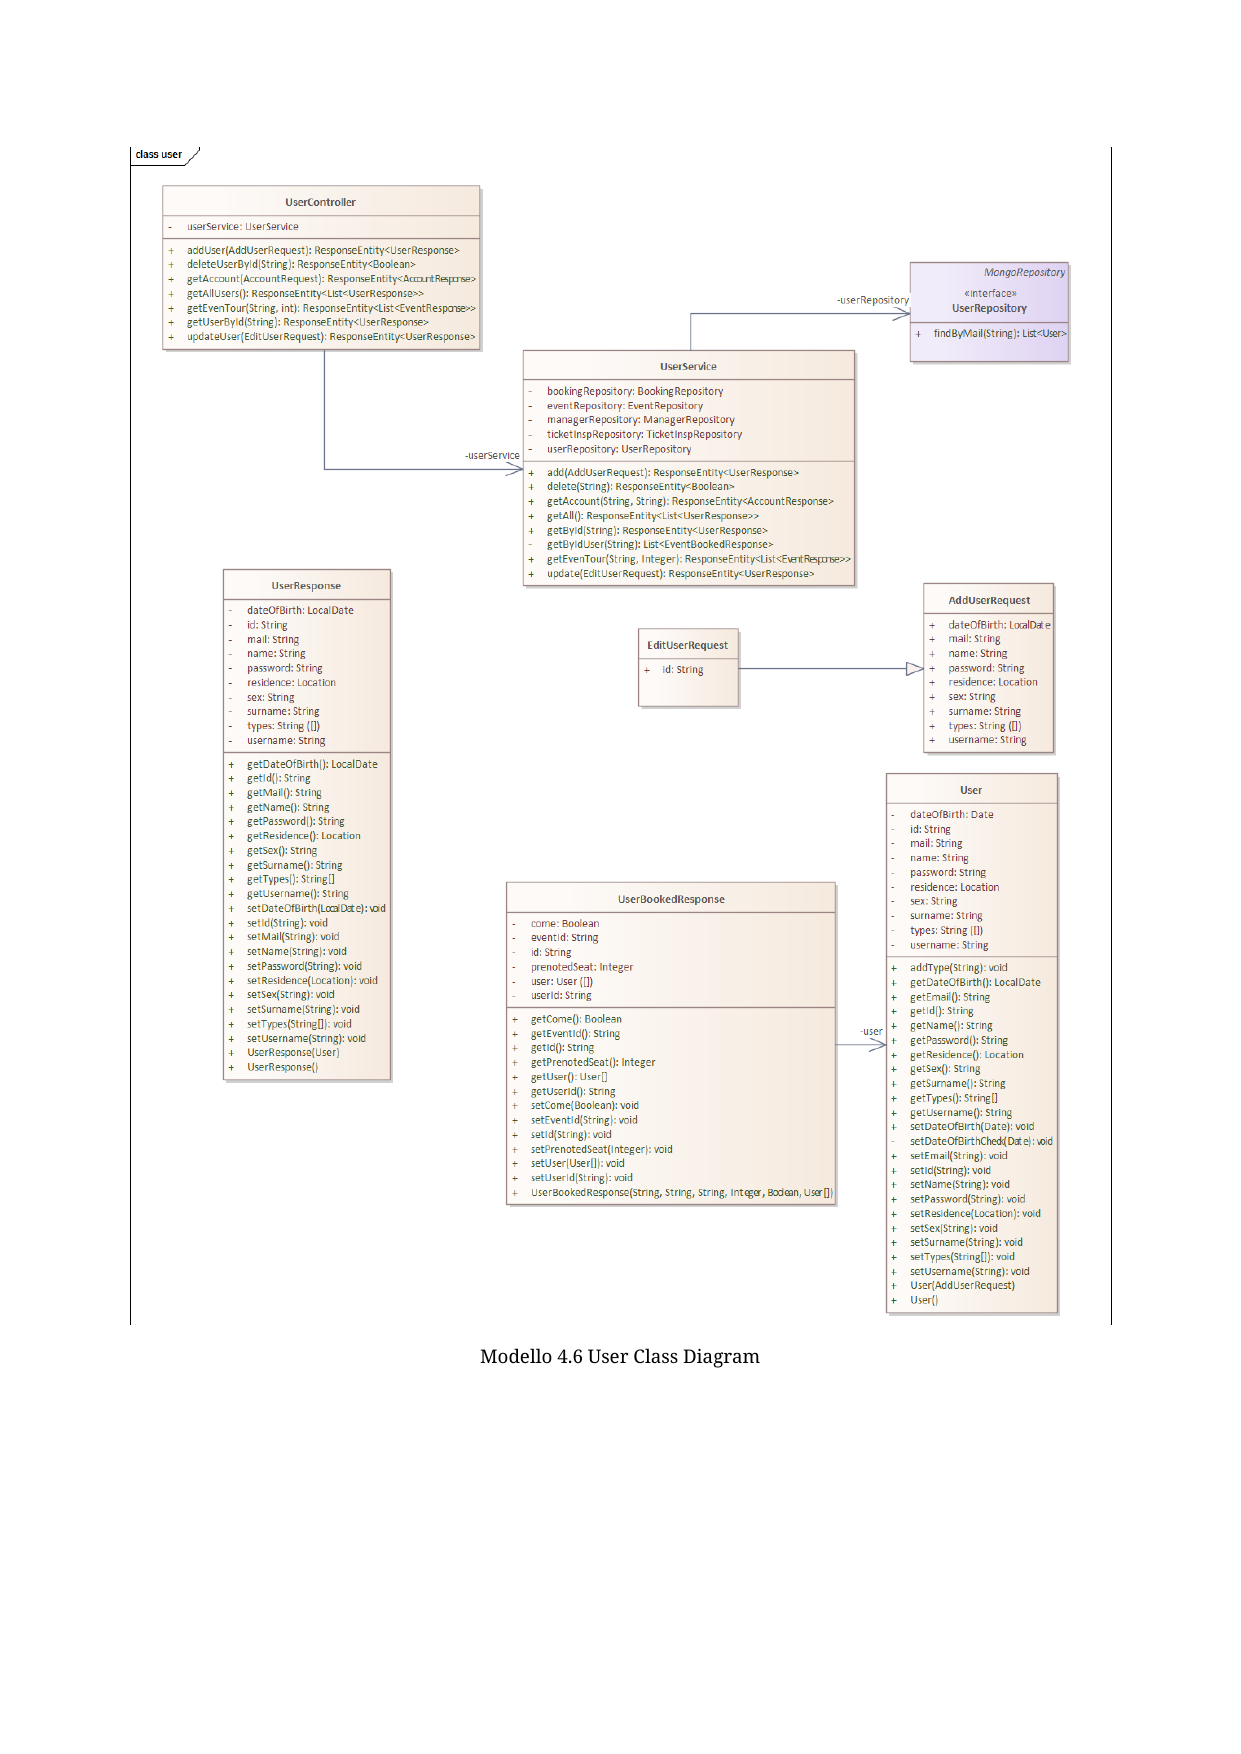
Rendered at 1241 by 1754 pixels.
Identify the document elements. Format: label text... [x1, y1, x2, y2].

picture [123, 147, 1117, 1325]
text Modello 4.6 User Class Diagram [118, 1343, 1122, 1368]
